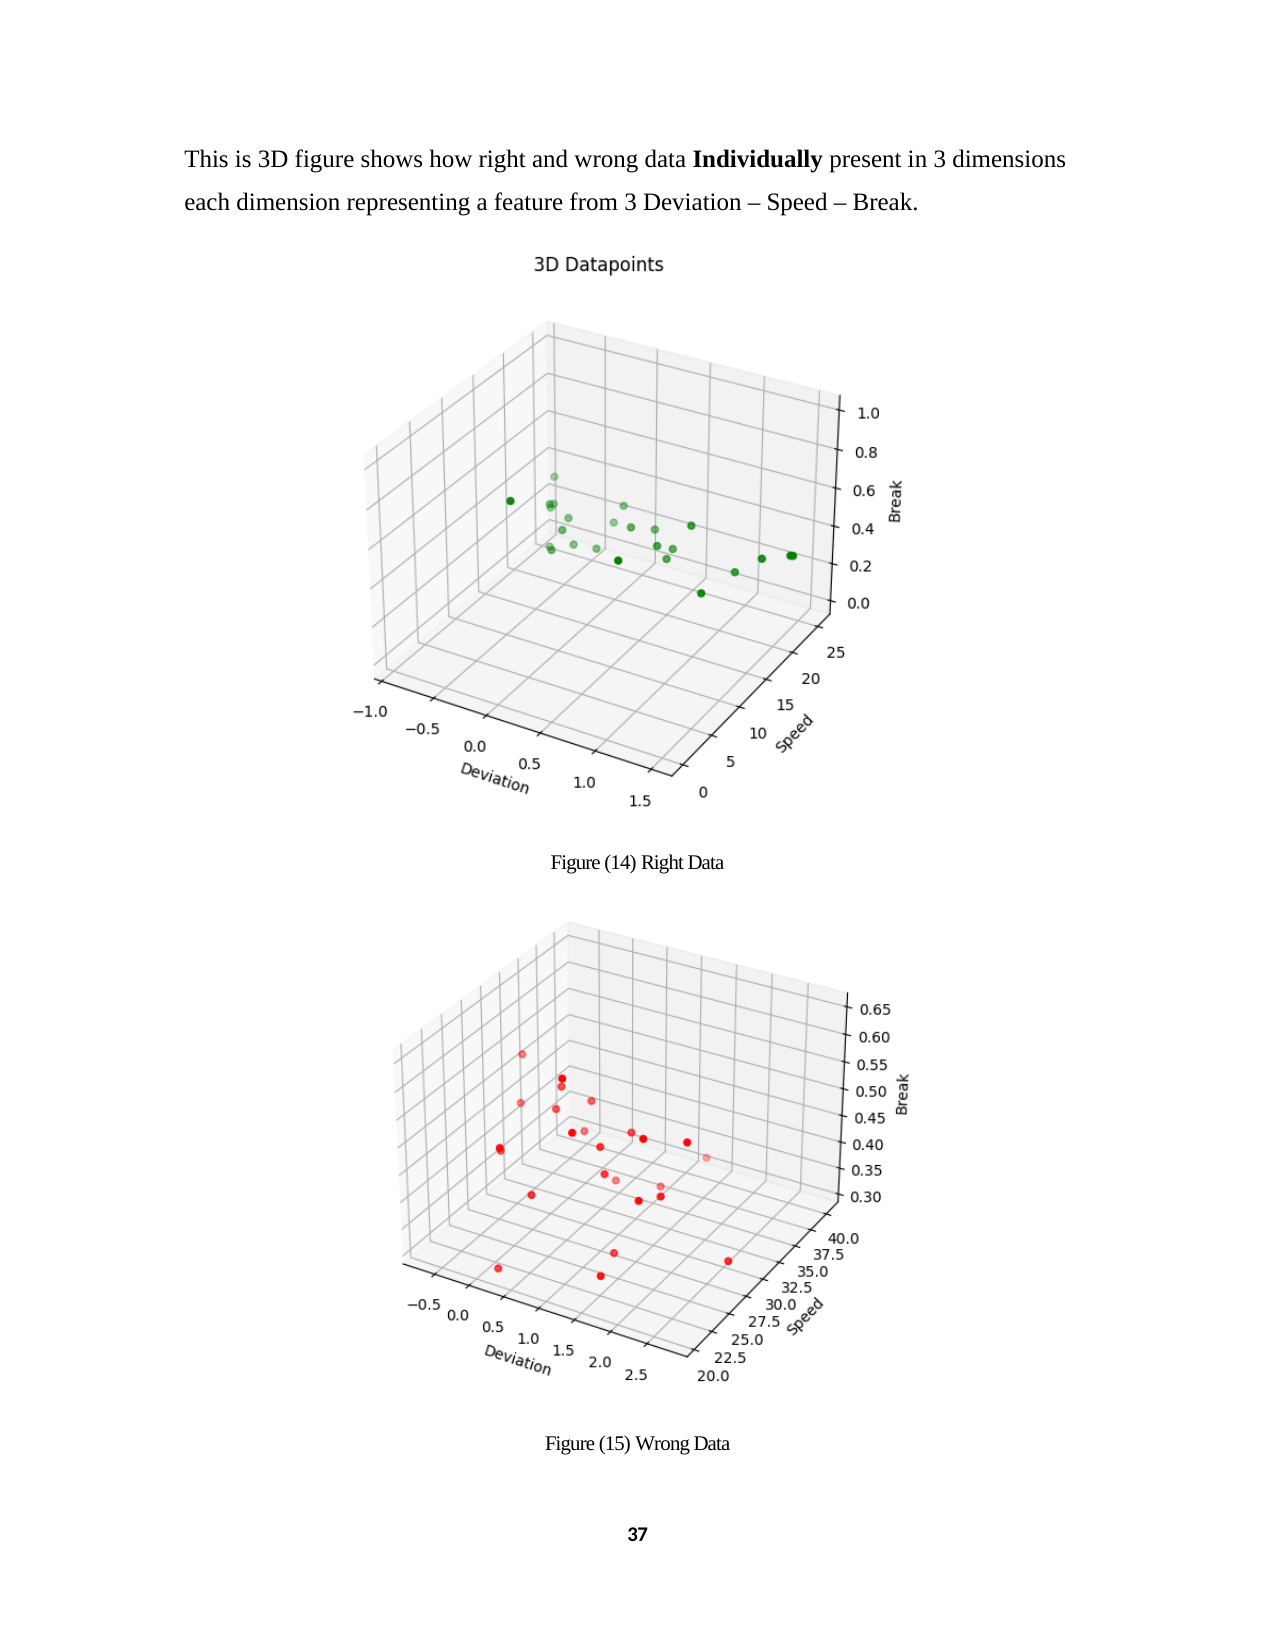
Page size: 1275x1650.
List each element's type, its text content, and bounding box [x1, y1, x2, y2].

text Figure (14) Right Data [187, 850, 1088, 874]
picture [287, 902, 989, 1398]
text This is 3D figure shows how right and wrong data Individually present in 3 dimensions each dimension representing a feature from 3 Deviation – Speed – Break. [184, 144, 1088, 216]
picture [285, 246, 990, 818]
text Figure (15) Wrong Data [187, 1430, 1088, 1454]
